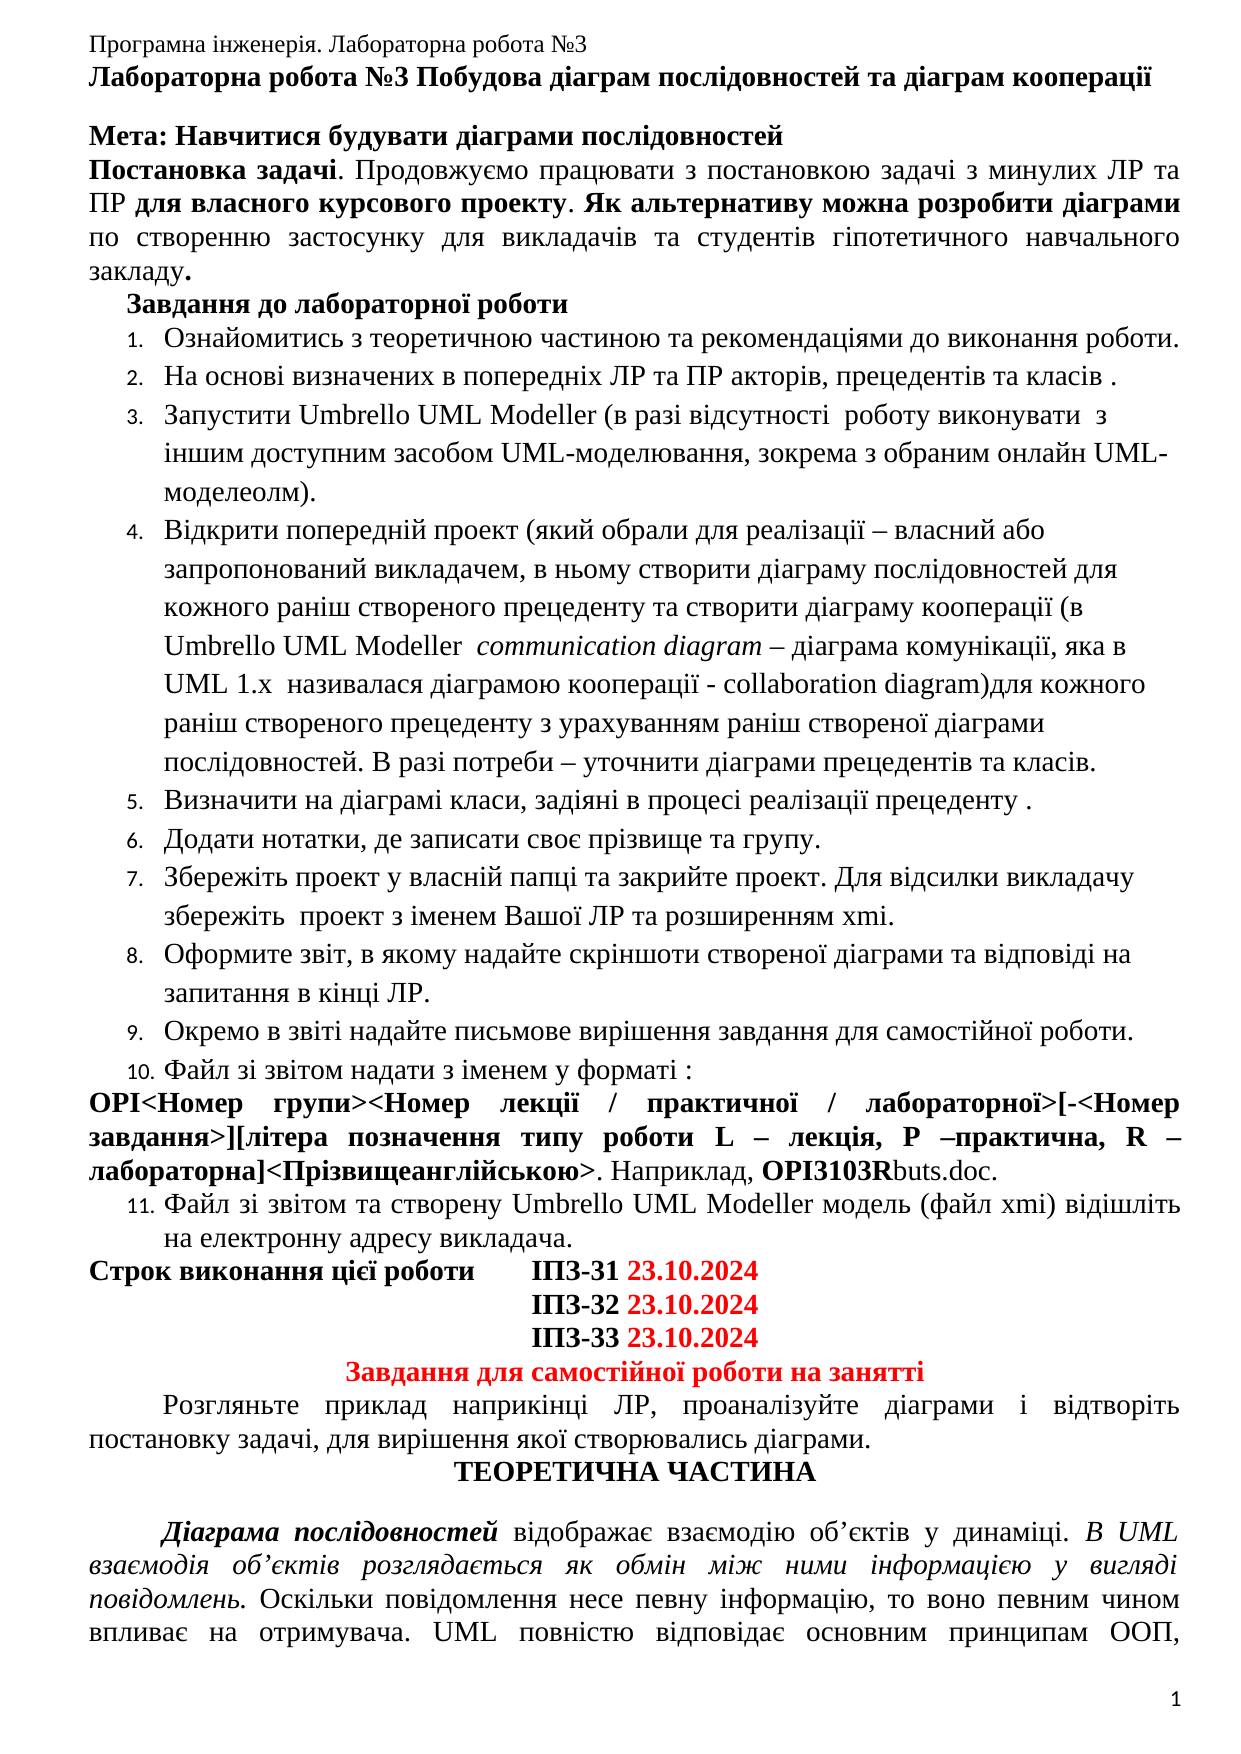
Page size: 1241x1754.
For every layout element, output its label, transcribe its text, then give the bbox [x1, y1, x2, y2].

text Завдання для самостійної роботи на занятті [89, 1354, 1181, 1387]
text Завдання до лабораторної роботи [89, 286, 1181, 320]
list Додати нотатки, де записати своє прізвище та групу. [126, 821, 1181, 854]
text Лабораторна робота №3 Побудова діаграм послідовностей та діаграм кооперації [89, 59, 1181, 93]
text ТЕОРЕТИЧНА ЧАСТИНА [89, 1454, 1181, 1488]
text ІПЗ-33 23.10.2024 [89, 1320, 1181, 1354]
list Відкрити попередній проект (який обрали для реалізації – власний або запропонований викладачем, в ньому створити діаграму послідовностей для кожного раніш створеного прецеденту та створити діаграму кооперації (в Umbrello UML Modeller communication diagram – діаграма комунікації, яка в UML 1.x називалася діаграмою кооперації - collaboration diagram)для кожного раніш створеного прецеденту з урахуванням раніш створеної діаграми послідовностей. В разі потреби – уточнити діаграми прецедентів та класів. [126, 512, 1181, 777]
list Окремо в звіті надайте письмове вирішення завдання для самостійної роботи. [126, 1013, 1181, 1047]
text Постановка задачі. Продовжуємо працювати з постановкою задачі з минулих ЛР та ПР для власного курсового проекту. Як альтернативу можна розробити діаграми по створенню застосунку для викладачів та студентів гіпотетичного навчального закладу. [89, 152, 1181, 286]
text ОPI<Номер групи><Номер лекції / практичної / лабораторної>[-<Номер завдання>][літера позначення типу роботи L – лекція, P –практична, R – лабораторна]<Прізвищеанглійською>. Наприклад, ОPI3103Rbuts.doc. [89, 1086, 1181, 1186]
text Розгляньте приклад наприкінці ЛР, проаналізуйте діаграми і відтворіть постановку задачі, для вирішення якої створювались діаграми. [89, 1387, 1181, 1454]
text Мета: Навчитися будувати діаграми послідовностей [89, 118, 1181, 152]
list Файл зі звітом надати з іменем у форматі : [126, 1052, 1181, 1086]
list Оформите звіт, в якому надайте скріншоти створеної діаграми та відповіді на запитання в кінці ЛР. [126, 936, 1181, 1008]
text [89, 1514, 1181, 1648]
list Ознайомитись з теоретичною частиною та рекомендаціями до виконання роботи. [126, 320, 1181, 353]
list На основі визначених в попередніх ЛР та ПР акторів, прецедентів та класів . [126, 358, 1181, 392]
list Файл зі звітом та створену Umbrello UML Modeller модель (файл xmi) відішліть на електронну адресу викладача. [126, 1186, 1181, 1253]
text Строк виконання цієї роботи ІПЗ-31 23.10.2024 [89, 1253, 1181, 1287]
list Визначити на діаграмі класи, задіяні в процесі реалізації прецеденту . [126, 782, 1181, 816]
text ІПЗ-32 23.10.2024 [89, 1287, 1181, 1320]
list Запустити Umbrello UML Modeller (в разі відсутності роботу виконувати з іншим доступним засобом UML-моделювання, зокрема з обраним онлайн UML-моделеолм). [126, 397, 1181, 507]
list Збережіть проект у власній папці та закрийте проект. Для відсилки викладачу збережіть проект з іменем Вашої ЛР та розширенням xmi. [126, 859, 1181, 931]
